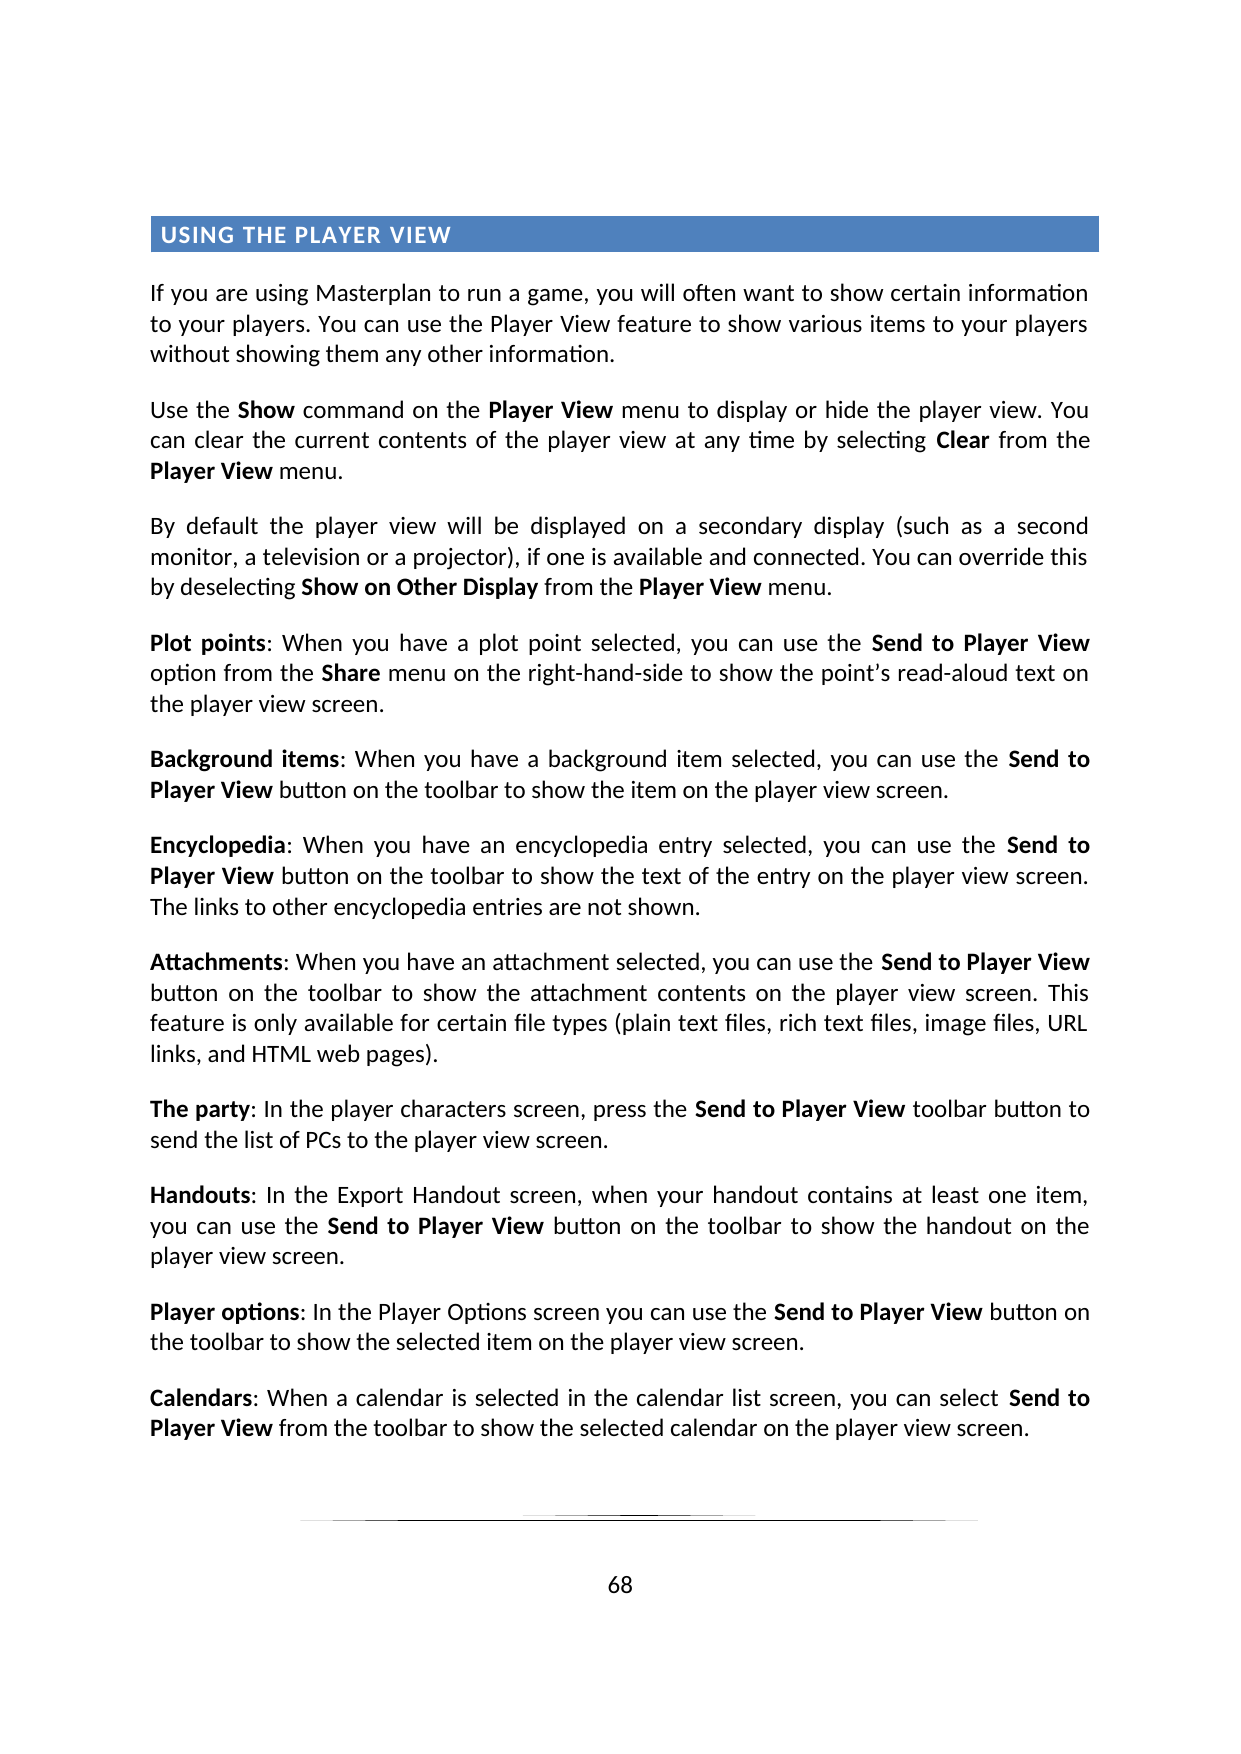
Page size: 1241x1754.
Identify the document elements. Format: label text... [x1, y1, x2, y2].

text Use the Show command on the Player View menu to display or hide the player view. You can clear the current contents of the player view at any time by selecting Clear from the Player View menu. [150, 394, 1090, 486]
text Plot points: When you have a plot point selected, you can use the Send to Player View option from the Share menu on the right-hand-side to show the point’s read-aloud text on the player view screen. [150, 627, 1090, 719]
text If you are using Masterplan to run a game, you will often want to show certain information to your players. You can use the Player View feature to show various items to your players without showing them any other information. [150, 277, 1090, 369]
text Encyclopedia: When you have an encyclopedia entry selected, you can use the Send to Player View button on the toolbar to show the text of the entry on the player view screen. The links to other encyclopedia entries are not shown. [150, 830, 1090, 921]
text Player options: In the Player Options screen you can use the Send to Player View button on the toolbar to show the selected item on the player view screen. [150, 1296, 1090, 1357]
text Background items: When you have a background item selected, you can use the Send to Player View button on the toolbar to show the item on the player view screen. [150, 744, 1090, 805]
text The party: In the player characters screen, press the Send to Player View toolbar button to send the list of PCs to the player view screen. [150, 1093, 1090, 1154]
text By default the player view will be displayed on a secondary display (such as a second monitor, a television or a projector), if one is available and connected. You can override this by deselecting Show on Other Display from the Player View menu. [150, 511, 1090, 602]
text Calendars: When a calendar is selected in the calendar list screen, you can select Send to Player View from the toolbar to show the selected calendar on the player view screen. [150, 1382, 1090, 1443]
text Attachments: When you have an attachment selected, you can use the Send to Player View button on the toolbar to show the attachment contents on the player view screen. This feature is only available for certain file types (plain text files, rich text files, image files, URL links, and HTML web pages). [150, 946, 1090, 1068]
text Handouts: In the Export Handout screen, when your handout contains at least one item, you can use the Send to Player View button on the toolbar to show the handout on the player view screen. [150, 1179, 1090, 1271]
subtitle Using the Player View [152, 217, 1098, 251]
